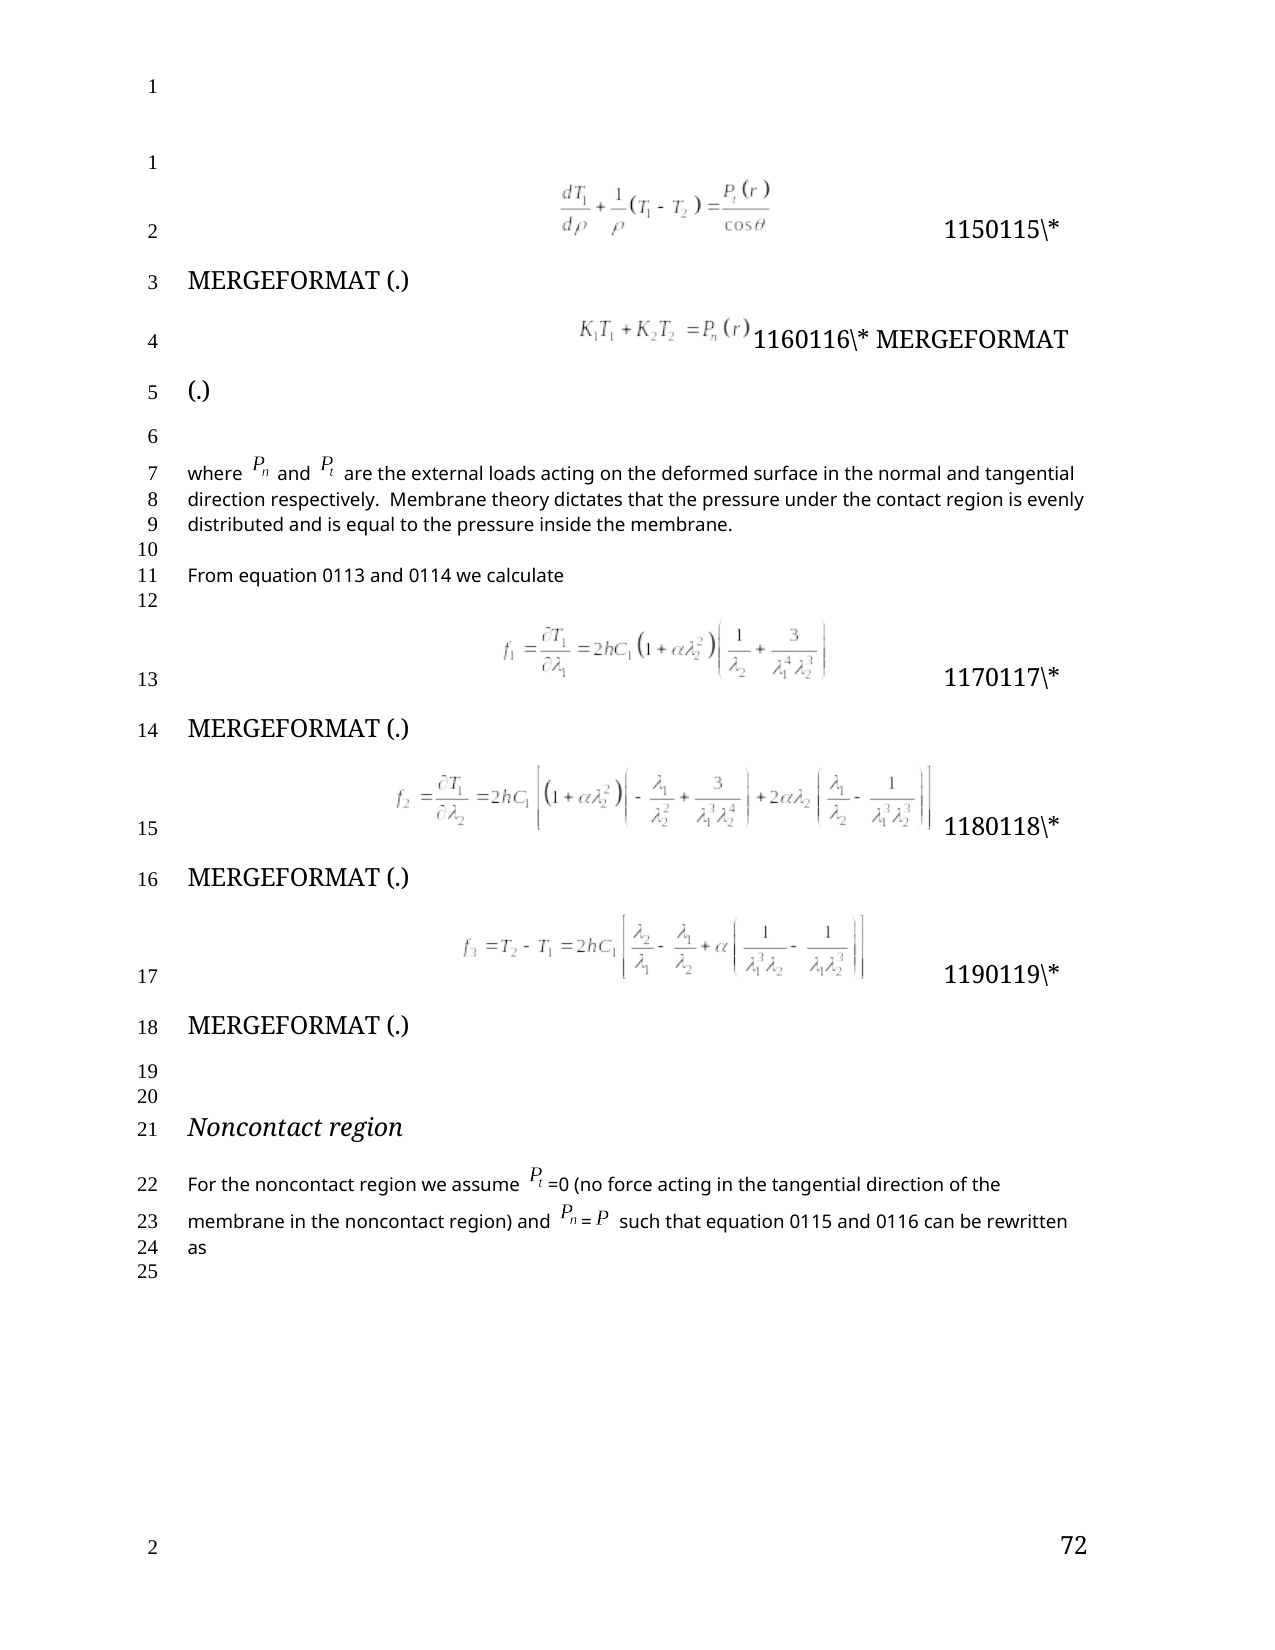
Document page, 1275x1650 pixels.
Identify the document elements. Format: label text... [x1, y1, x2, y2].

text where and are the external loads acting on the deformed surface in the normal and tangential direction respectively. Membrane theory dictates that the pressure under the contact region is evenly distributed and is equal to the pressure inside the membrane. [187, 449, 1088, 537]
text For the noncontact region we assume =0 (no force acting in the tangential direction of the membrane in the noncontact region) and = such that equation and can be rewritten as [187, 1161, 1088, 1259]
subtitle Noncontact region [187, 1109, 1088, 1144]
text From equation and we calculate [187, 563, 1088, 588]
